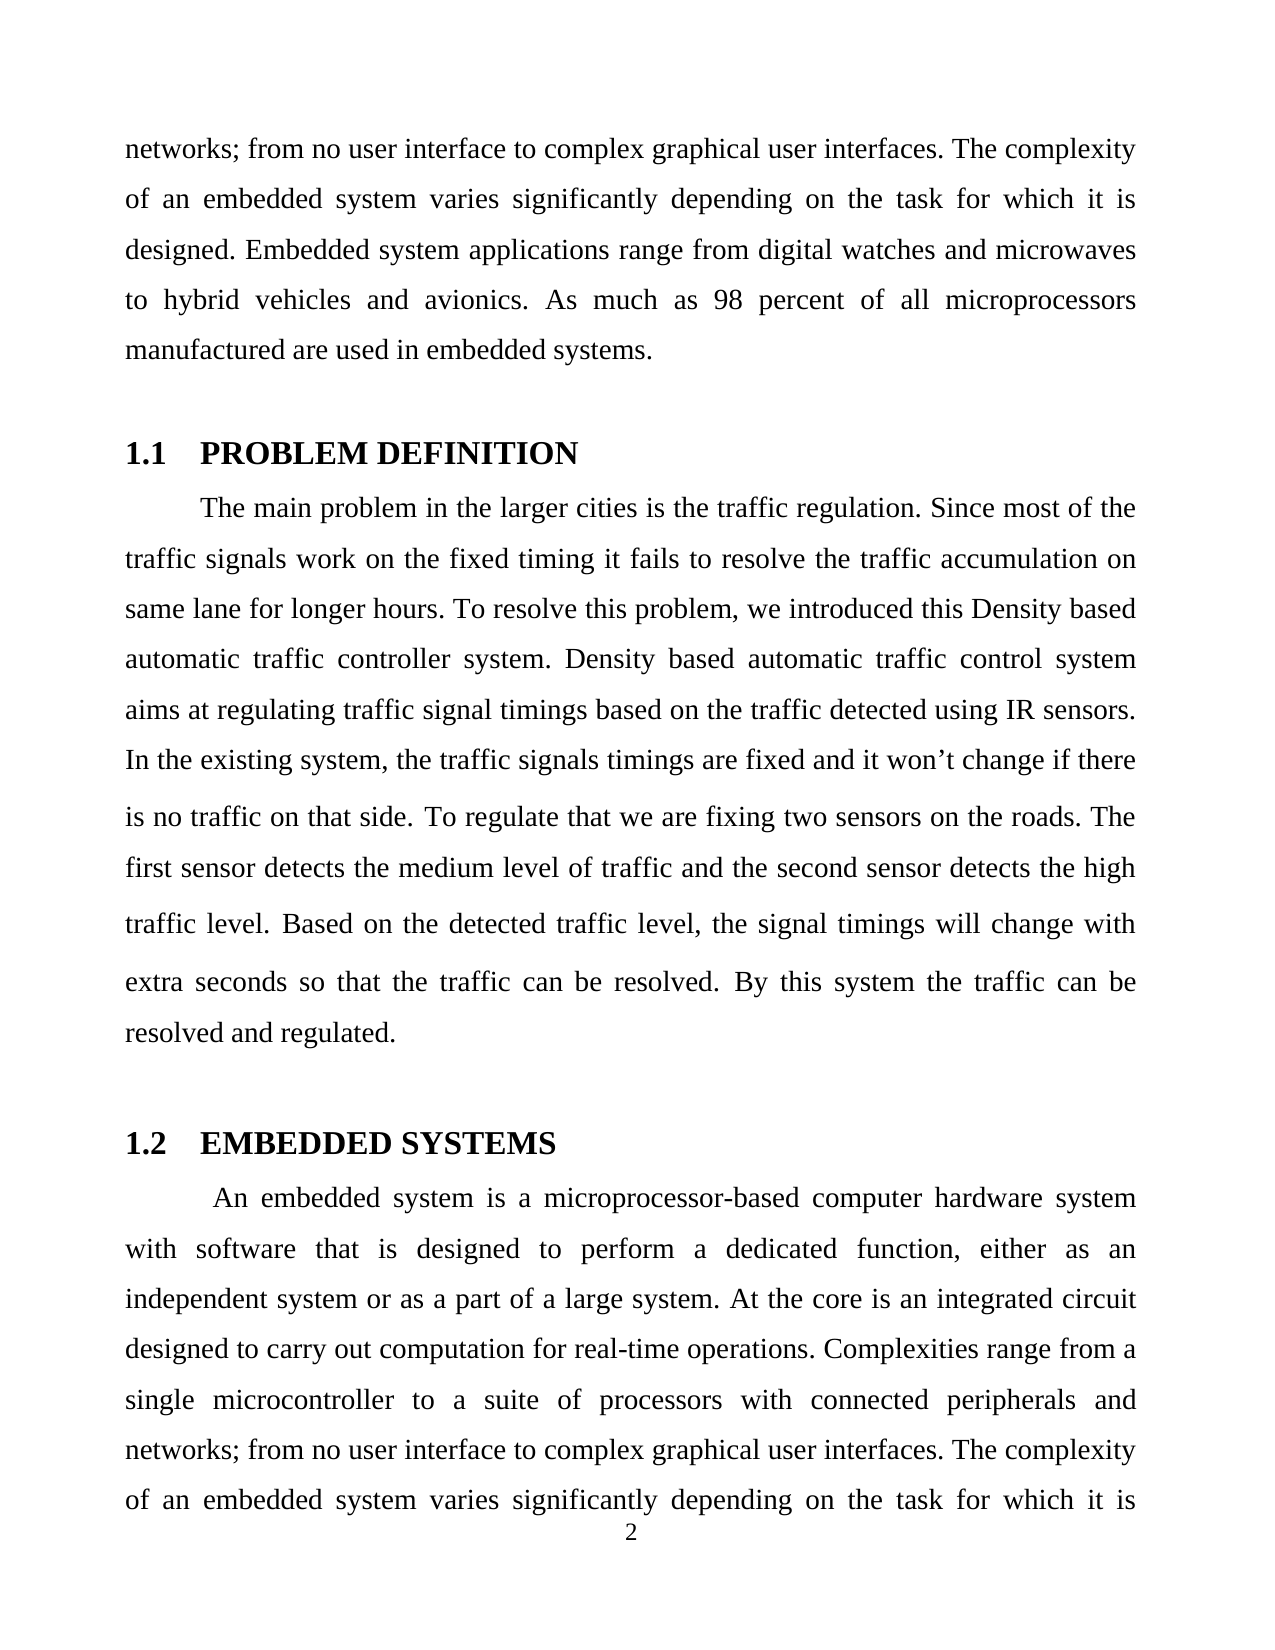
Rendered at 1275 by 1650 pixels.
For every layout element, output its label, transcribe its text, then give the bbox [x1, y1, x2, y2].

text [125, 1181, 1137, 1516]
list PROBLEM DEFINITION [125, 433, 1137, 471]
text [125, 131, 1137, 366]
text The main problem in the larger cities is the traffic regulation. Since most of the traffic signals work on the fixed timing it fails to resolve the traffic accumulation on same lane for longer hours. To resolve this problem, we introduced this Density based automatic traffic controller system. Density based automatic traffic control system aims at regulating traffic signal timings based on the traffic detected using IR sensors. In the existing system, the traffic signals timings are fixed and it won’t change if there is no traffic on that side. To regulate that we are fixing two sensors on the roads. The first sensor detects the medium level of traffic and the second sensor detects the high traffic level. Based on the detected traffic level, the signal timings will change with extra seconds so that the traffic can be resolved. By this system the traffic can be resolved and regulated. [125, 491, 1137, 1049]
list EMBEDDED SYSTEMS [125, 1123, 1137, 1161]
